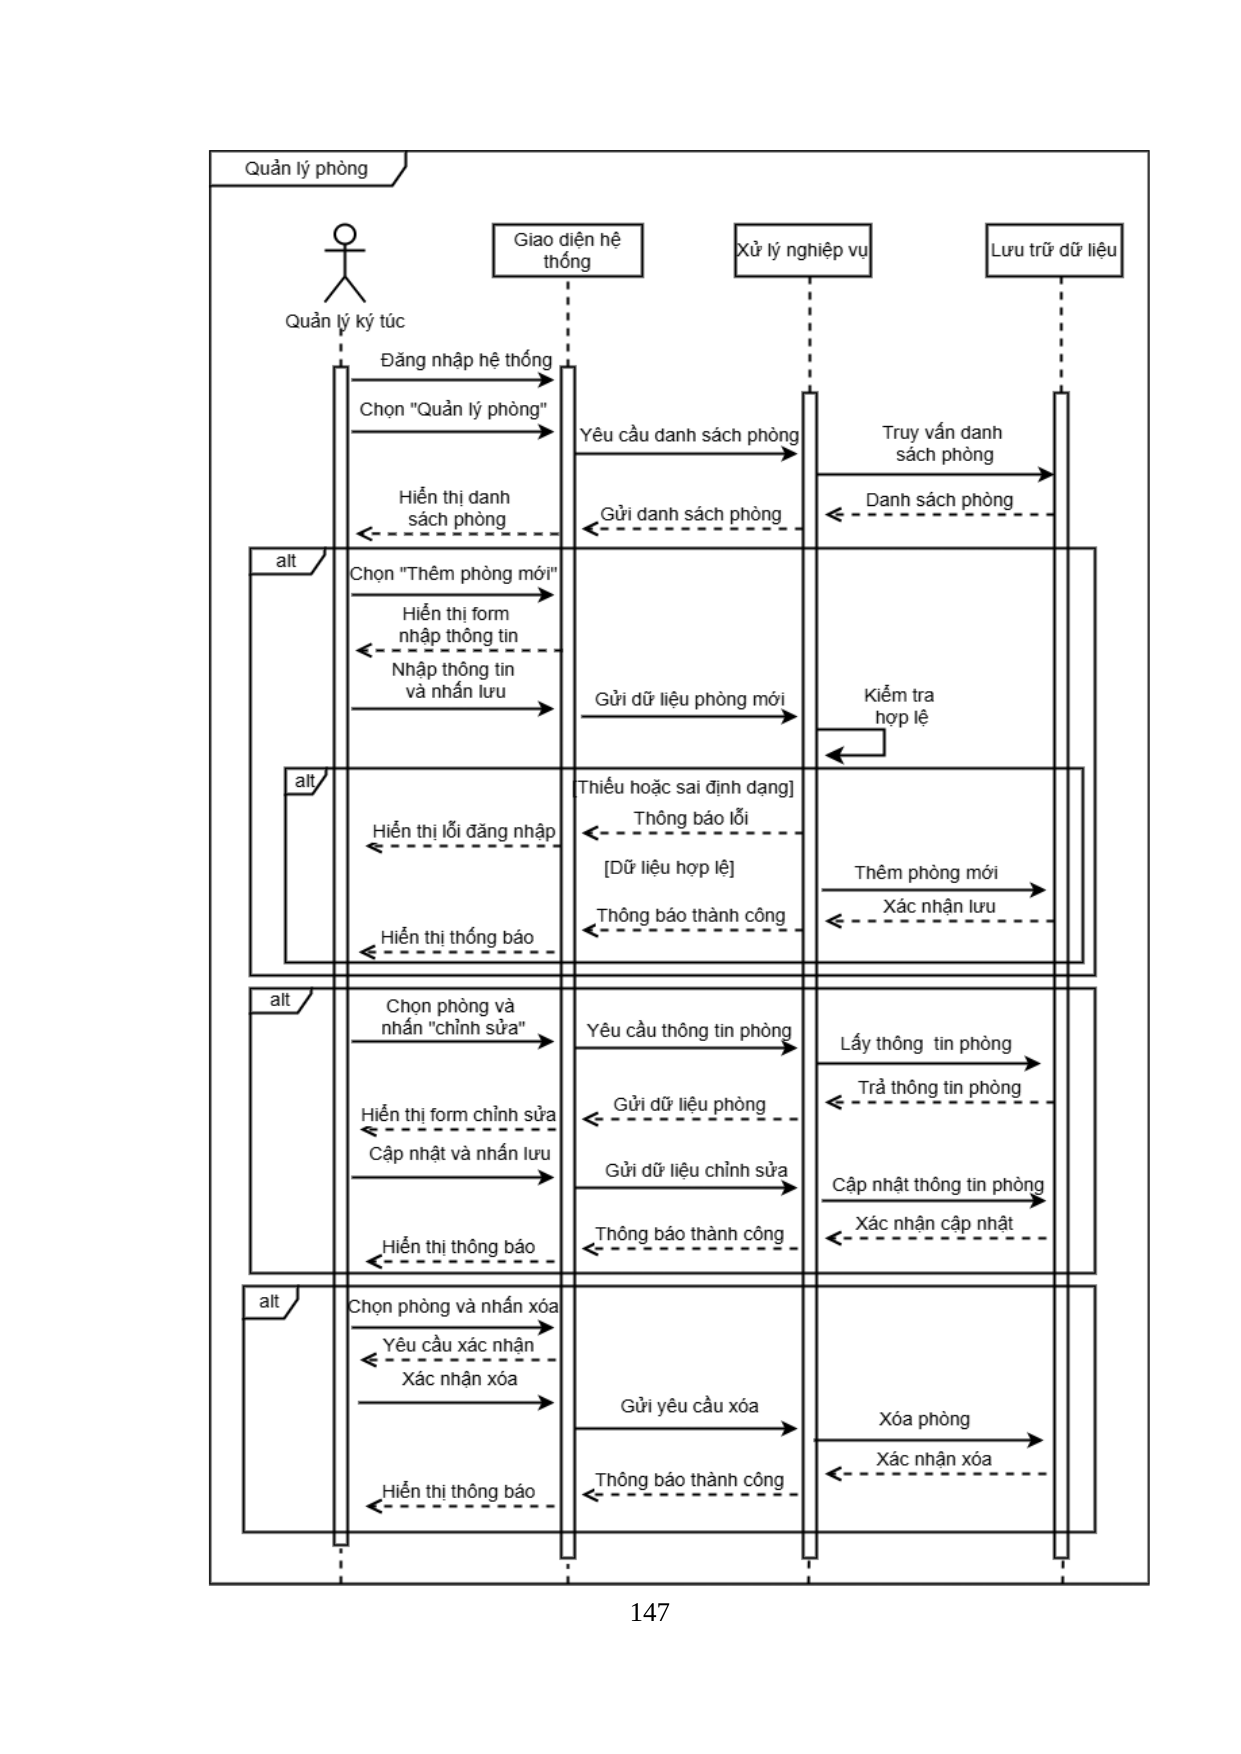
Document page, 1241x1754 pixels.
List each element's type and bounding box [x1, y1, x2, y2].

picture [208, 150, 1150, 1586]
